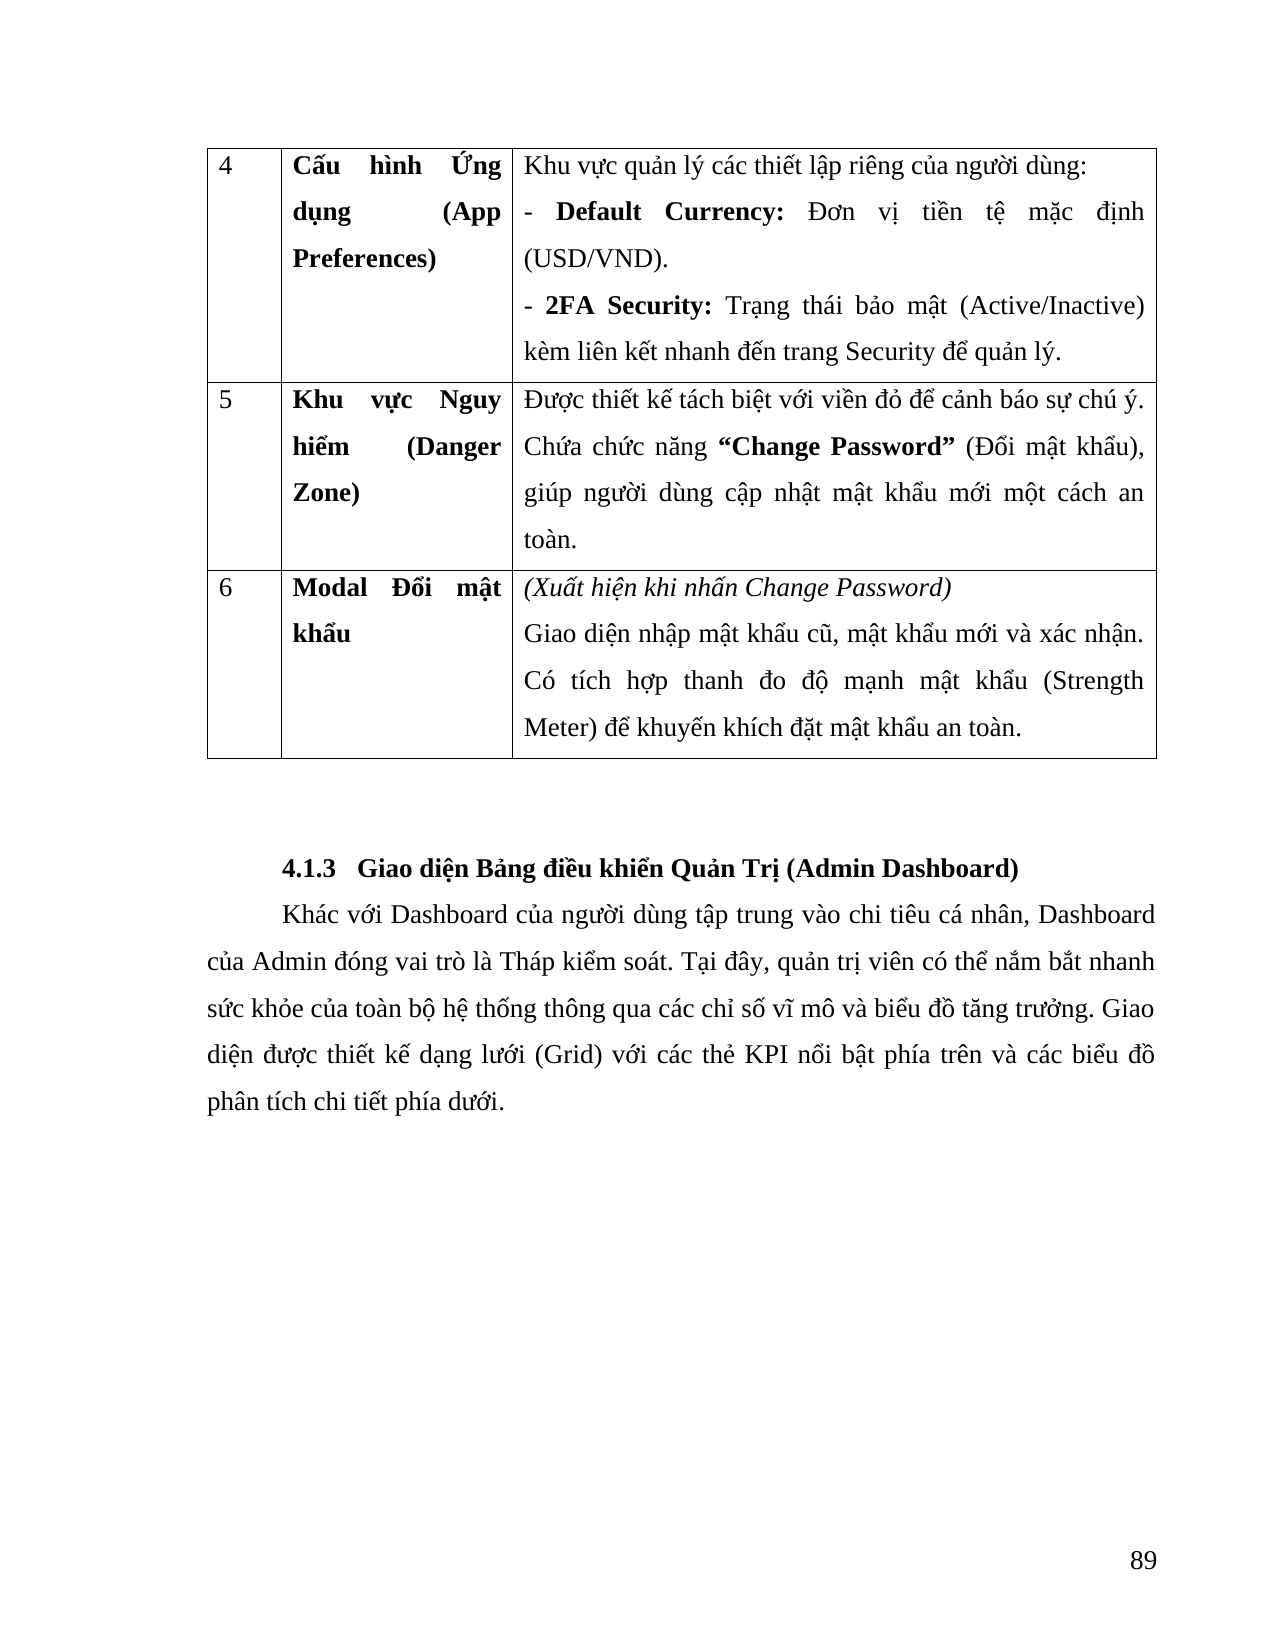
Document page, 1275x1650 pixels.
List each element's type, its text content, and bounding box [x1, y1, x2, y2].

table_cell (Xuất hiện khi nhấn Change Password) Giao diện nhập mật khẩu cũ, mật khẩu mới và xác nhận. Có tích hợp thanh đo độ mạnh mật khẩu (Strength Meter) để khuyến khích đặt mật khẩu an toàn. [513, 571, 1156, 757]
table_cell Khu vực Nguy hiểm (Danger Zone) [282, 383, 512, 570]
text Khác với Dashboard của người dùng tập trung vào chi tiêu cá nhân, Dashboard của Admin đóng vai trò là Tháp kiểm soát. Tại đây, quản trị viên có thể nắm bắt nhanh sức khỏe của toàn bộ hệ thống thông qua các chỉ số vĩ mô và biểu đồ tăng trưởng. Giao diện được thiết kế dạng lưới (Grid) với các thẻ KPI nổi bật phía trên và các biểu đồ phân tích chi tiết phía dưới. [207, 898, 1157, 1116]
table_cell 6 [208, 571, 281, 757]
table_cell 4 [208, 149, 281, 382]
table_cell Khu vực quản lý các thiết lập riêng của người dùng: - Default Currency: Đơn vị tiền tệ mặc định (USD/VND). - 2FA Security: Trạng thái bảo mật (Active/Inactive) kèm liên kết nhanh đến trang Security để quản lý. [513, 149, 1156, 382]
table_cell 5 [208, 383, 281, 570]
table_cell Cấu hình Ứng dụng (App Preferences) [282, 149, 512, 382]
table_cell Modal Đổi mật khẩu [282, 571, 512, 757]
list Giao diện Bảng điều khiển Quản Trị (Admin Dashboard) [282, 852, 1157, 883]
table_cell Được thiết kế tách biệt với viền đỏ để cảnh báo sự chú ý. Chứa chức năng “Change Password” (Đổi mật khẩu), giúp người dùng cập nhật mật khẩu mới một cách an toàn. [513, 383, 1156, 570]
